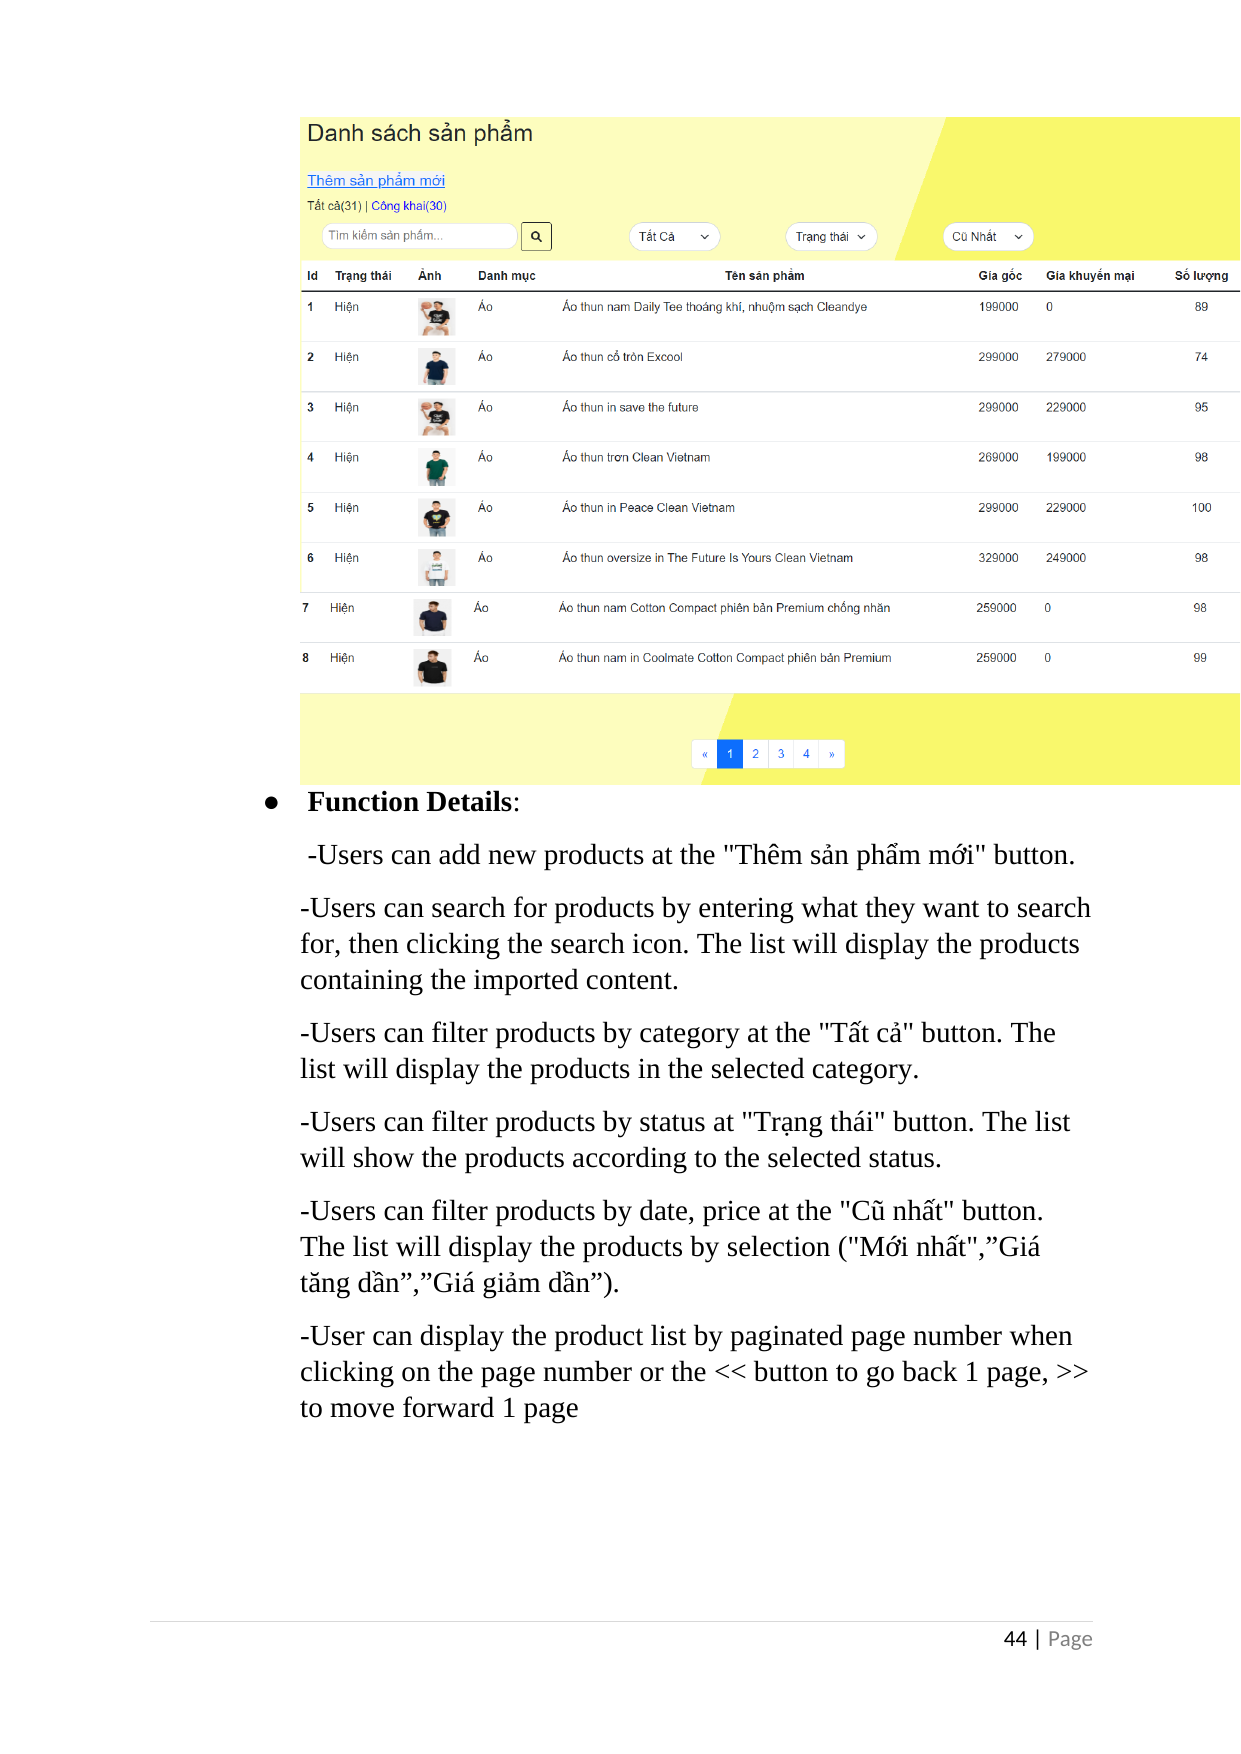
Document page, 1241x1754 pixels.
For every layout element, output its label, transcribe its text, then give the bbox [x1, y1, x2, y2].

list Function Details: [262, 784, 1093, 818]
text -User can display the product list by paginated page number when clicking on the page number or the << button to go back 1 page, >> to move forward 1 page [300, 1318, 1093, 1424]
text -Users can search for products by entering what they want to search for, then clicking the search icon. The list will display the products containing the imported content. [300, 890, 1093, 996]
text -Users can add new products at the "Thêm sản phẩm mới" button. [300, 837, 1093, 871]
text -Users can filter products by date, price at the "Cũ nhất" button. The list will display the products by selection ("Mới nhất",”Giá tăng dần”,”Giá giảm dần”). [300, 1193, 1093, 1299]
text -Users can filter products by status at "Trạng thái" button. The list will show the products according to the selected status. [300, 1104, 1093, 1174]
text -Users can filter products by category at the "Tất cả" button. The list will display the products in the selected category. [300, 1015, 1093, 1085]
picture [300, 117, 1241, 785]
